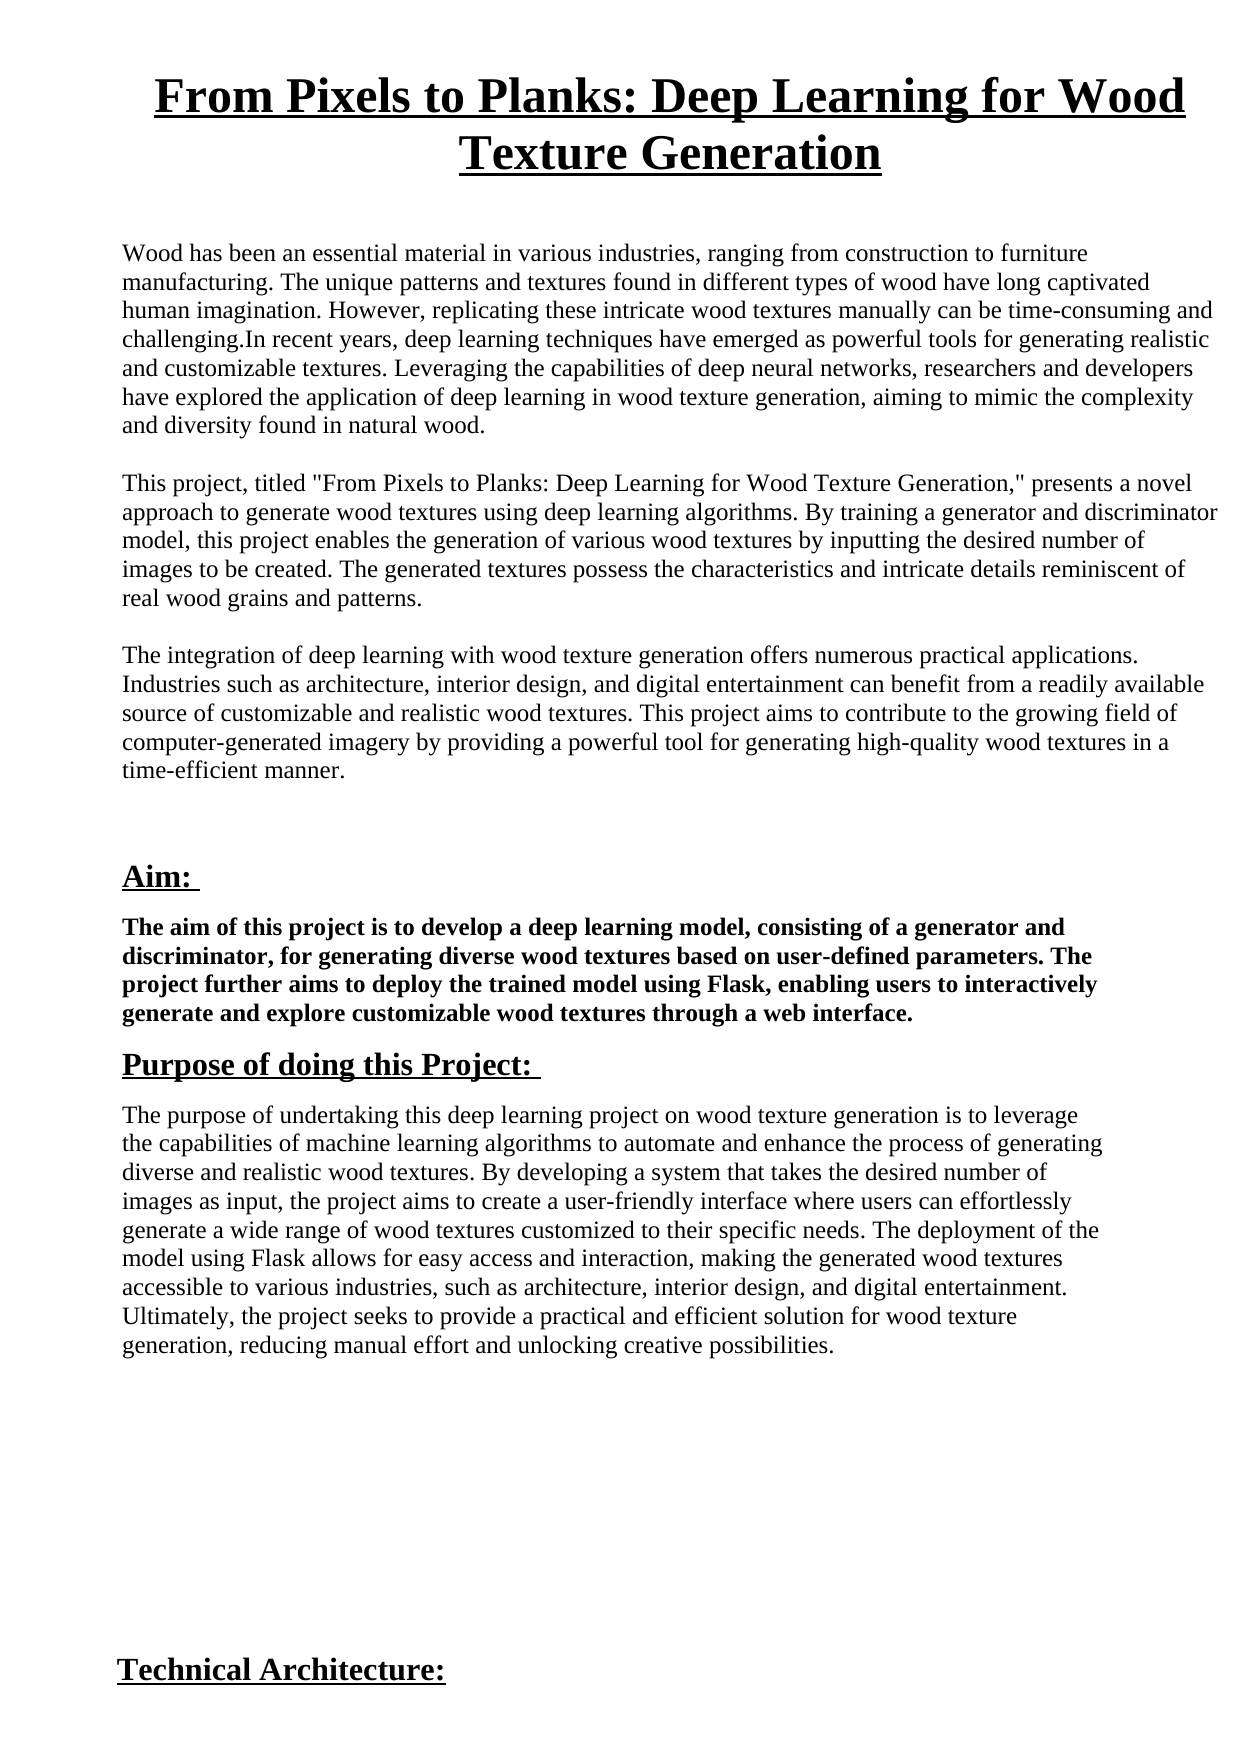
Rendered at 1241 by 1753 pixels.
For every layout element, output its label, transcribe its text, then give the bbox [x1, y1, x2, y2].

text Technical Architecture: [84, 1651, 1115, 1688]
text This project, titled "From Pixels to Planks: Deep Learning for Wood Texture Generation," presents a novel approach to generate wood textures using deep learning algorithms. By training a generator and discriminator model, this project enables the generation of various wood textures by inputting the desired number of images to be created. The generated textures possess the characteristics and intricate details reminiscent of real wood grains and patterns. [122, 468, 1218, 612]
text Purpose of doing this Project: [122, 1045, 1115, 1082]
text Aim: [122, 857, 1115, 894]
text The integration of deep learning with wood texture generation offers numerous practical applications. Industries such as architecture, interior design, and digital entertainment can benefit from a readily available source of customizable and realistic wood textures. This project aims to contribute to the growing field of computer-generated imagery by providing a powerful tool for generating high-quality wood textures in a time-efficient manner. [122, 641, 1218, 784]
text The aim of this project is to develop a deep learning model, consisting of a generator and discriminator, for generating diverse wood textures based on user-defined parameters. The project further aims to deploy the trained model using Flask, enabling users to interactively generate and explore customizable wood textures through a web interface. [122, 912, 1115, 1027]
text The purpose of undertaking this deep learning project on wood texture generation is to leverage the capabilities of machine learning algorithms to automate and enhance the process of generating diverse and realistic wood textures. By developing a system that takes the desired number of images as input, the project aims to create a user-friendly interface where users can effortlessly generate a wide range of wood textures customized to their specific needs. The deployment of the model using Flask allows for easy access and interaction, making the generated wood textures accessible to various industries, such as architecture, interior design, and digital entertainment. Ultimately, the project seeks to provide a practical and efficient solution for wood texture generation, reducing manual effort and unlocking creative possibilities. [122, 1100, 1115, 1358]
text From Pixels to Planks: Deep Learning for Wood Texture Generation [122, 66, 1218, 181]
text Wood has been an essential material in various industries, ranging from construction to furniture manufacturing. The unique patterns and textures found in different types of wood have long captivated human imagination. However, replicating these intricate wood textures manually can be time-consuming and challenging.In recent years, deep learning techniques have emerged as powerful tools for generating realistic and customizable textures. Leveraging the capabilities of deep neural networks, researchers and developers have explored the application of deep learning in wood texture generation, aiming to mimic the complexity and diversity found in natural wood. [122, 238, 1218, 439]
